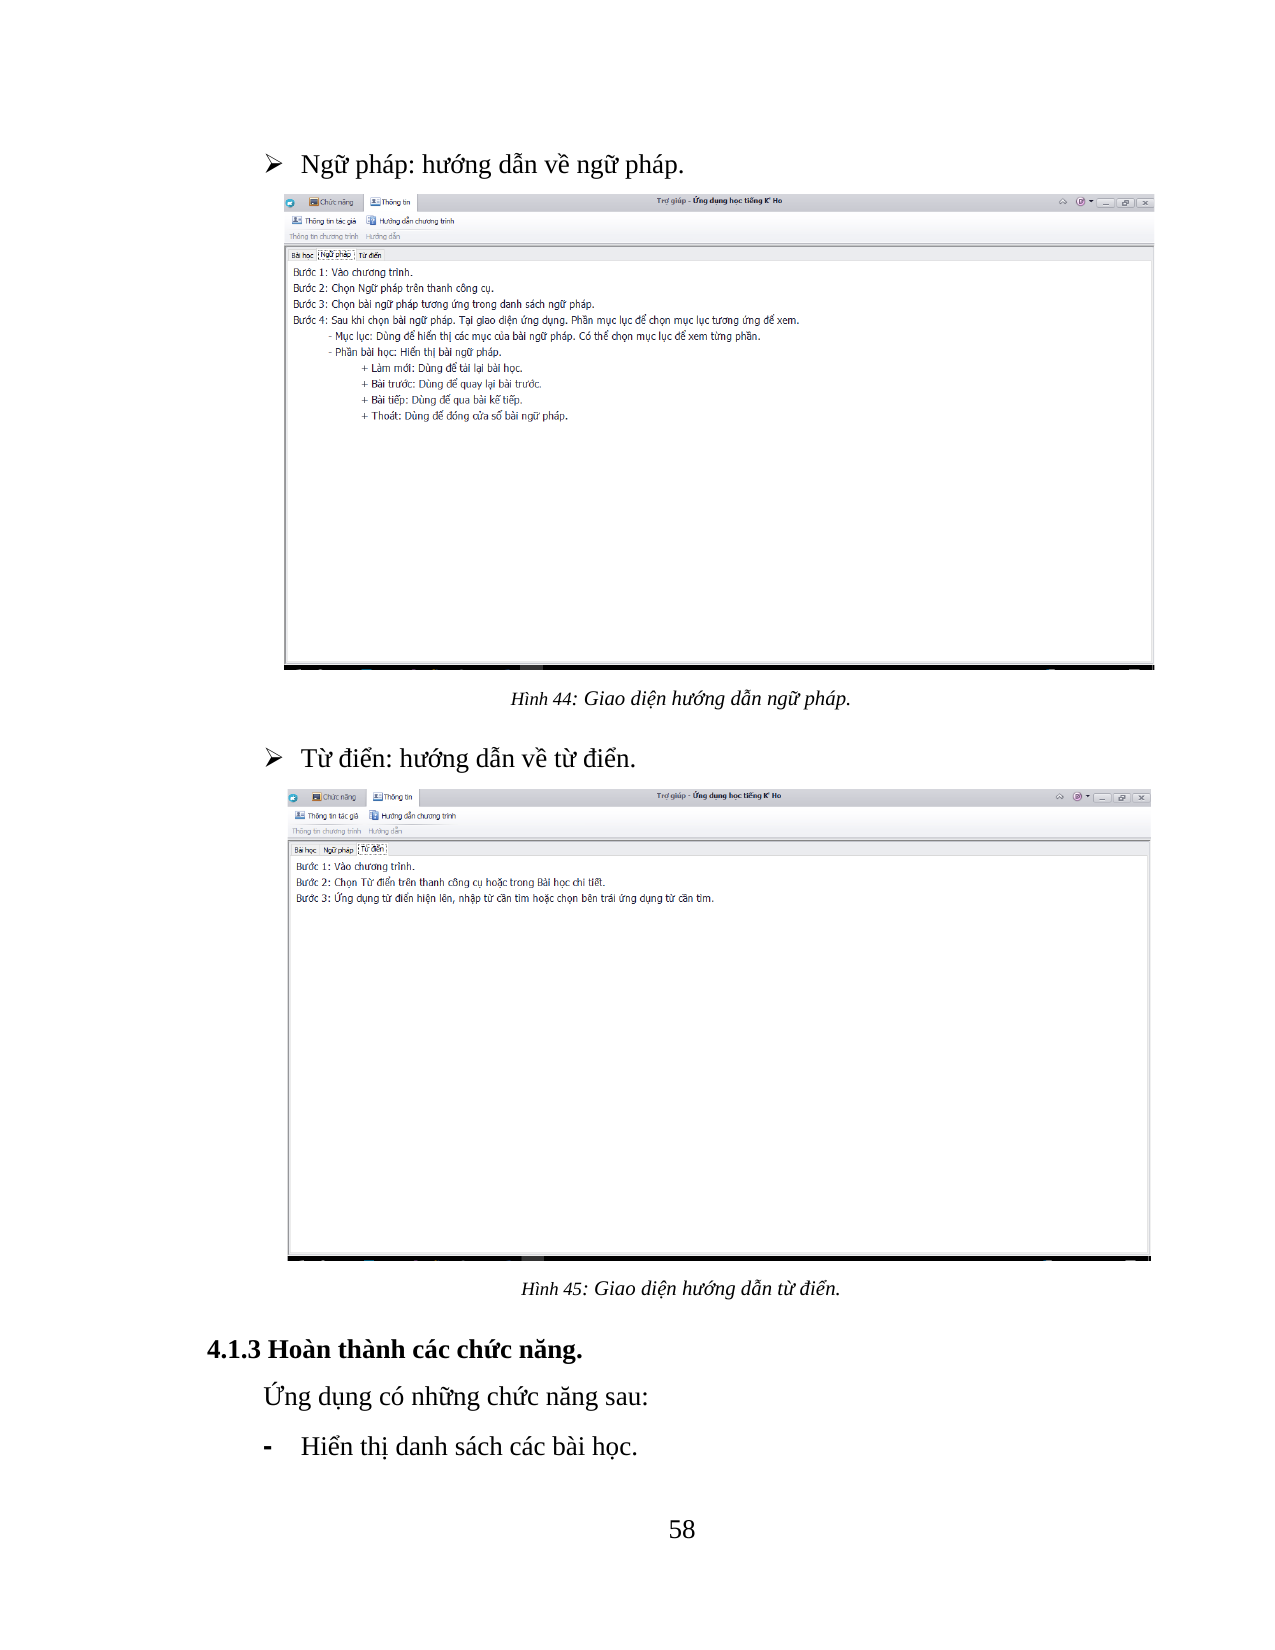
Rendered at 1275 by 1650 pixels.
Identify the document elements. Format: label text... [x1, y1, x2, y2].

list Ngữ pháp: hướng dẫn về ngữ pháp. [263, 148, 1157, 179]
picture [284, 194, 1155, 670]
list Hiển thị danh sách các bài học. [263, 1426, 1157, 1463]
list Từ điển: hướng dẫn về từ điển. [263, 742, 1157, 773]
text Ứng dụng có những chức năng sau: [207, 1380, 1157, 1411]
picture [287, 789, 1151, 1261]
text Hình 45: Giao diện hướng dẫn từ điển. [207, 1276, 1157, 1300]
text Hình 44: Giao diện hướng dẫn ngữ pháp. [207, 685, 1157, 709]
subtitle 4.1.3 Hoàn thành các chức năng. [207, 1333, 1157, 1364]
